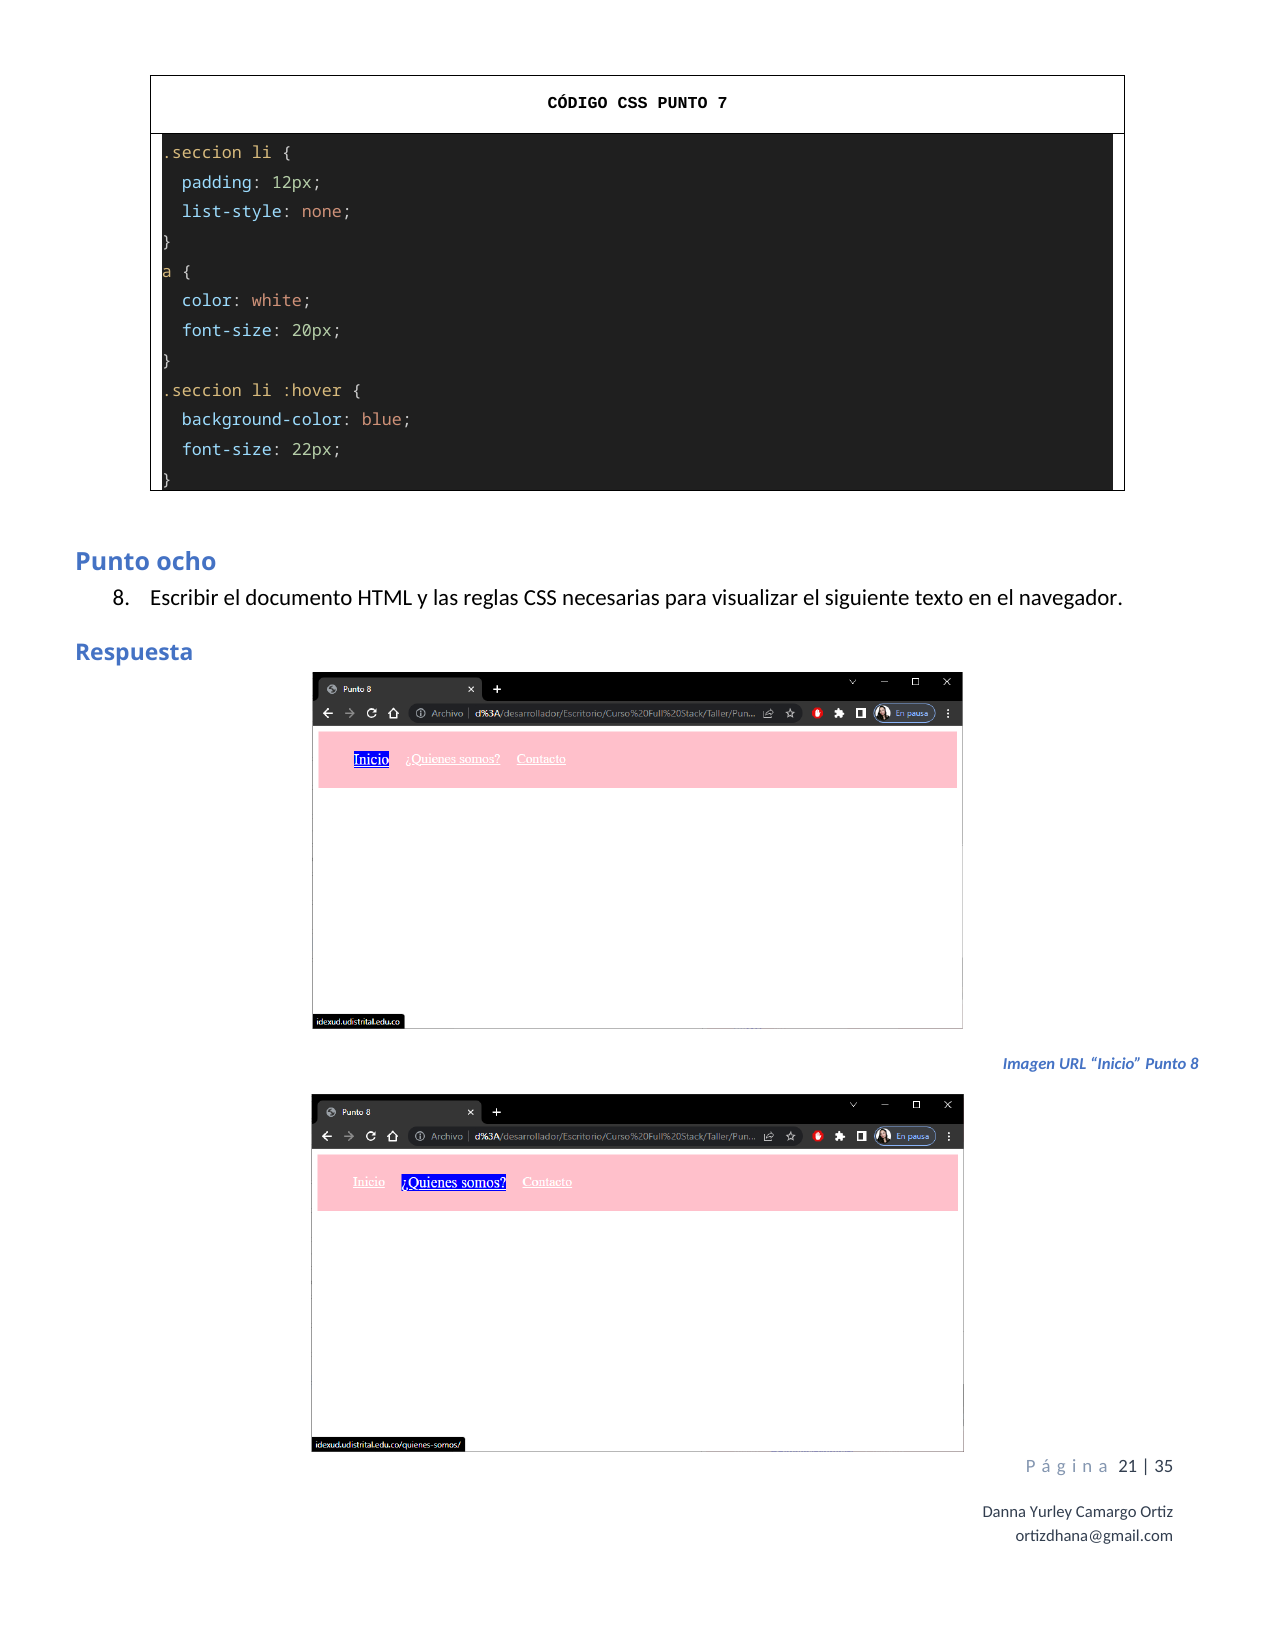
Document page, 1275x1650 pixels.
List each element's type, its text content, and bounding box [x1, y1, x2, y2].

picture [311, 1094, 964, 1452]
text Imagen URL “Inicio” Punto 8 [75, 1053, 1200, 1074]
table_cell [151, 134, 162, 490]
subtitle Punto ocho [75, 544, 1200, 578]
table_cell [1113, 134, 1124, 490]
picture [312, 672, 963, 1029]
list Escribir el documento HTML y las reglas CSS necesarias para visualizar el siguiente texto en el navegador. [112, 583, 1200, 611]
subtitle Respuesta [75, 636, 1200, 667]
